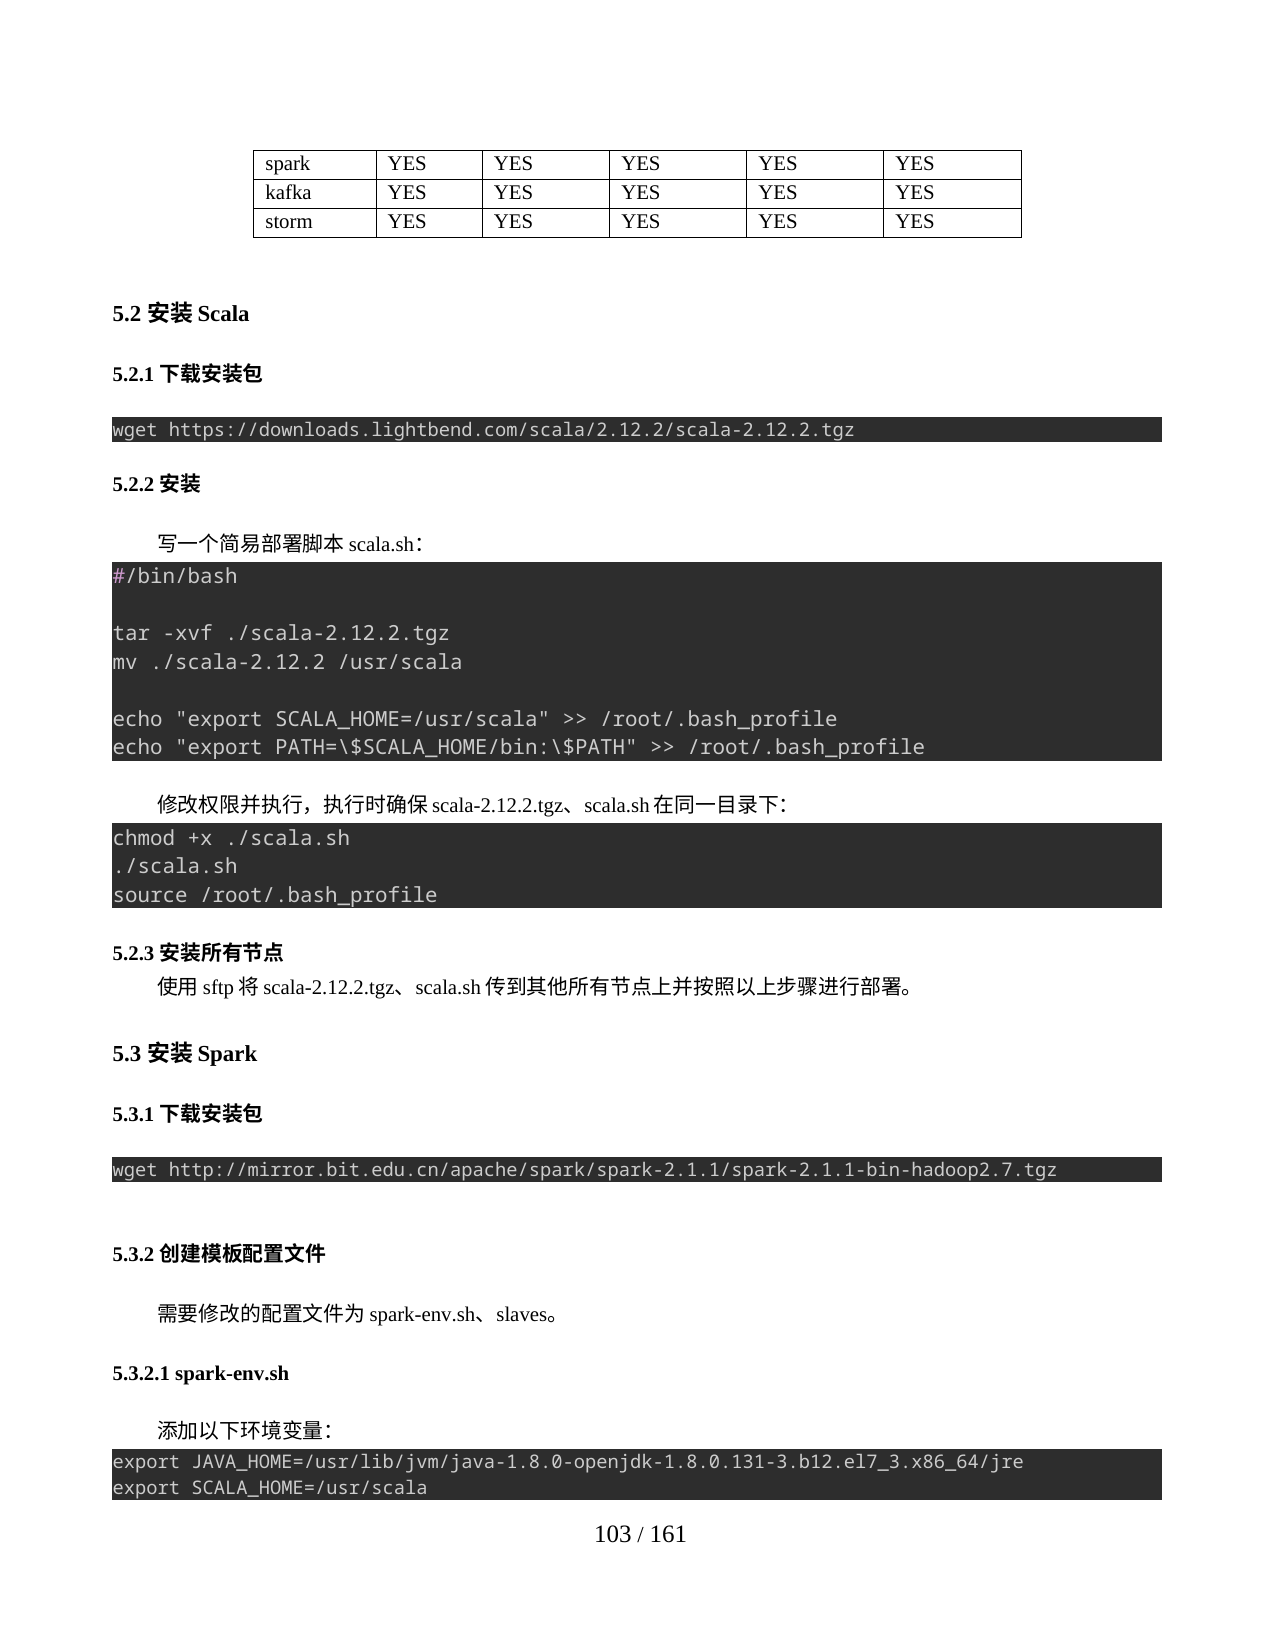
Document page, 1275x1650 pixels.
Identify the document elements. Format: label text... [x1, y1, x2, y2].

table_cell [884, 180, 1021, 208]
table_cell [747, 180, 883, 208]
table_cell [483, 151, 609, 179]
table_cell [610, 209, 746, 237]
text #/bin/bash tar -xvf ./scala-2.12.2.tgz mv ./scala-2.12.2 /usr/scala echo "export SCALA_HOME=/usr/scala" >> /root/.bash_profile echo "export PATH=\$SCALA_HOME/bin:\$PATH" >> /root/.bash_profile [112, 562, 1162, 761]
subtitle 5.2.3 安装所有节点 [112, 936, 1162, 966]
subtitle 5.3 安装Spark [112, 1034, 1162, 1068]
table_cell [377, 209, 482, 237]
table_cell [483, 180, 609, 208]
subtitle 5.2 安装Scala [112, 295, 1162, 328]
text 写一个简易部署脚本scala.sh： [112, 527, 1162, 557]
subtitle 5.3.1 下载安装包 [112, 1097, 1162, 1127]
text chmod +x ./scala.sh ./scala.sh source /root/.bash_profile [112, 823, 1162, 908]
subtitle 5.2.2 安装 [112, 467, 1162, 497]
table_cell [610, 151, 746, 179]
subtitle 5.3.2 创建模板配置文件 [112, 1237, 1162, 1267]
text wget https://downloads.lightbend.com/scala/2.12.2/scala-2.12.2.tgz [112, 417, 1162, 442]
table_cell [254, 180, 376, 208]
text 使用sftp将scala-2.12.2.tgz、scala.sh传到其他所有节点上并按照以上步骤进行部署。 [112, 971, 1162, 1001]
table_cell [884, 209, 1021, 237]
text 修改权限并执行，执行时确保scala-2.12.2.tgz、scala.sh在同一目录下： [112, 788, 1162, 818]
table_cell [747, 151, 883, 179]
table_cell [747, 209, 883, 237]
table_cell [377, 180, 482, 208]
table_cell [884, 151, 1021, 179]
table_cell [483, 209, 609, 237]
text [112, 1449, 1162, 1500]
subtitle 5.2.1 下载安装包 [112, 357, 1162, 387]
text 添加以下环境变量： [112, 1414, 1162, 1444]
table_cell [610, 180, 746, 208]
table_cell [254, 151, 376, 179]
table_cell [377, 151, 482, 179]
text 需要修改的配置文件为spark-env.sh、slaves。 [112, 1297, 1162, 1327]
text wget http://mirror.bit.edu.cn/apache/spark/spark-2.1.1/spark-2.1.1-bin-hadoop2.7.tgz [112, 1157, 1162, 1182]
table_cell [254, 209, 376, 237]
subtitle 5.3.2.1 spark-env.sh [112, 1361, 1162, 1385]
